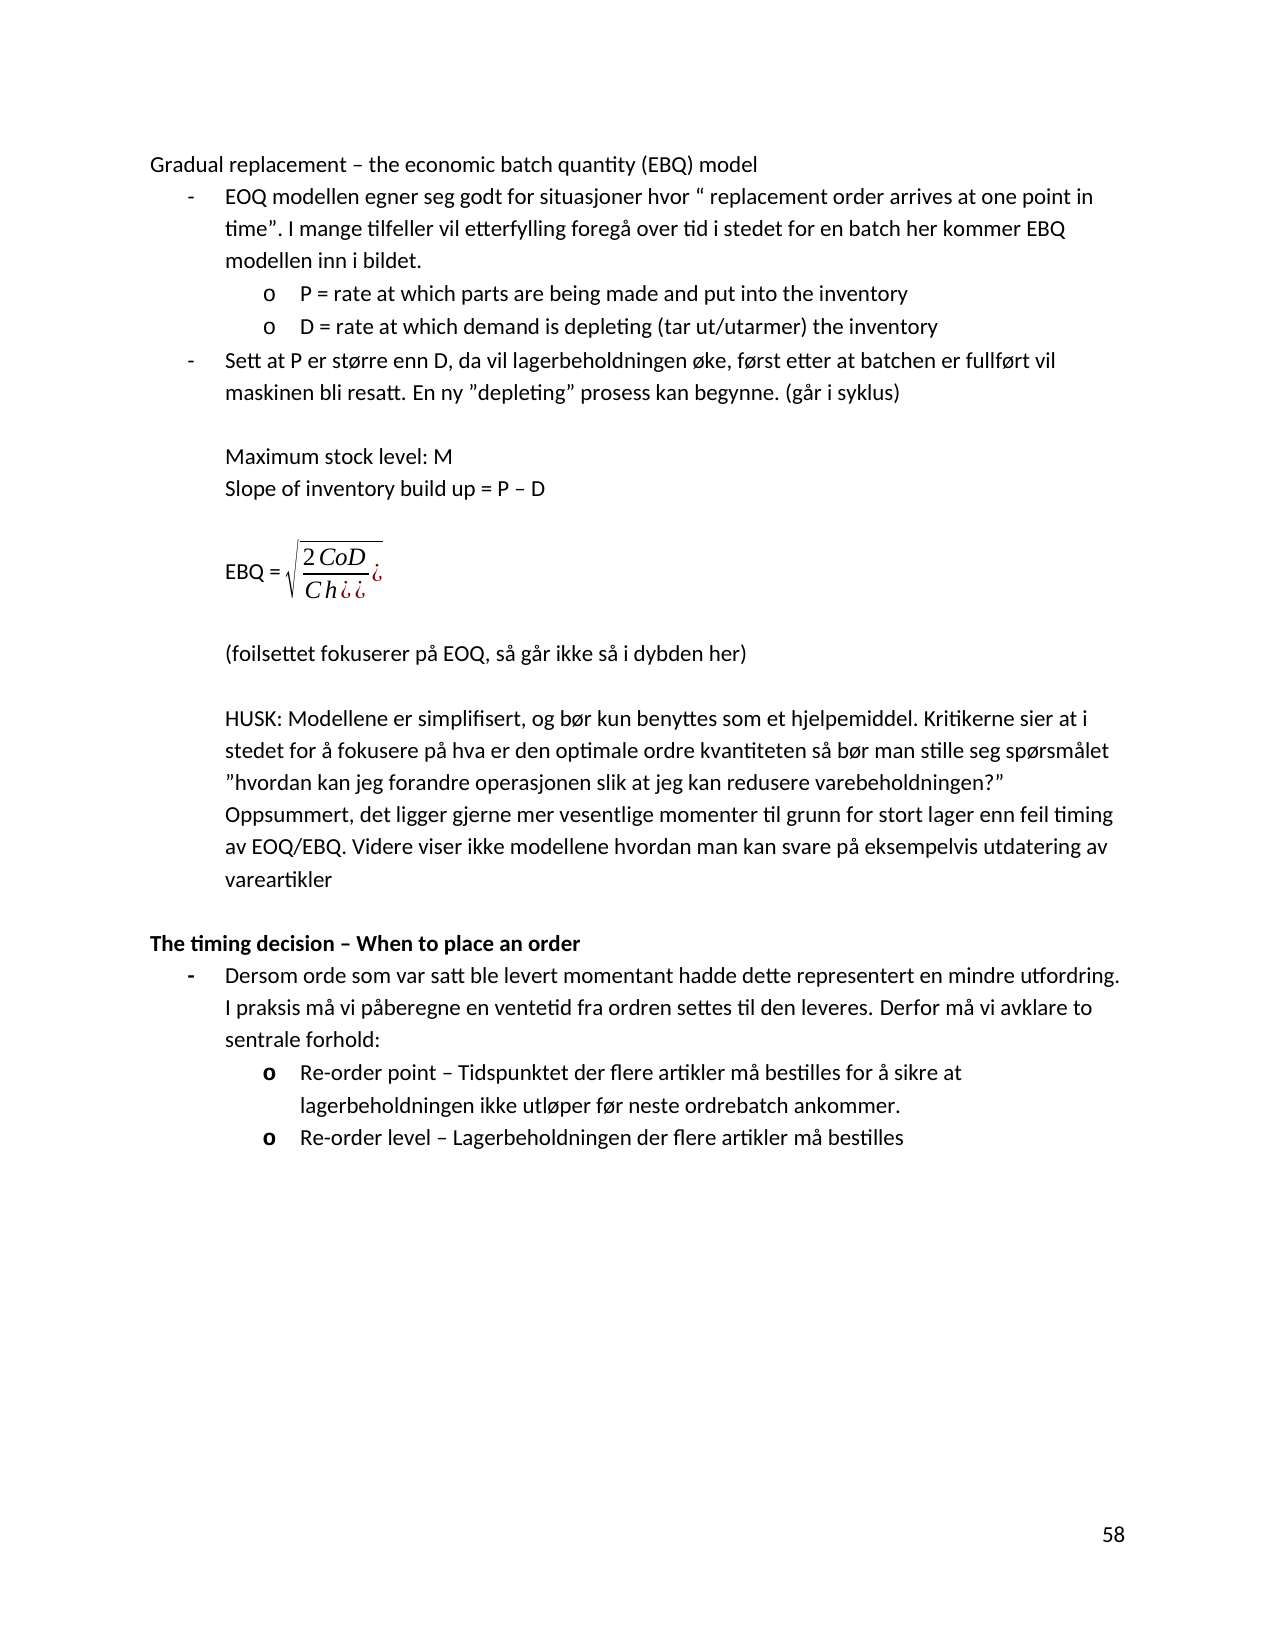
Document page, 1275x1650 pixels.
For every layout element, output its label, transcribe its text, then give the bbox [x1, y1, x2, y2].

list D = rate at which demand is depleting (tar ut/utarmer) the inventory [262, 312, 1125, 341]
list (foilsettet fokuserer på EOQ, så går ikke så i dybden her) [225, 639, 1125, 667]
text The timing decision – When to place an order [150, 929, 1125, 957]
list Sett at P er større enn D, da vil lagerbeholdningen øke, først etter at batchen er fullført vil maskinen bli resatt. En ny ”depleting” prosess kan begynne. (går i syklus) [187, 346, 1125, 406]
list Slope of inventory build up = P – D [225, 474, 1125, 503]
list EOQ modellen egner seg godt for situasjoner hvor “ replacement order arrives at one point in time”. I mange tilfeller vil etterfylling foregå over tid i stedet for en batch her kommer EBQ modellen inn i bildet. [187, 182, 1125, 274]
list Re-order point – Tidspunktet der flere artikler må bestilles for å sikre at lagerbeholdningen ikke utløper før neste ordrebatch ankommer. [262, 1058, 1125, 1119]
list Maximum stock level: M [225, 442, 1125, 470]
list Dersom orde som var satt ble levert momentant hadde dette representert en mindre utfordring. I praksis må vi påberegne en ventetid fra ordren settes til den leveres. Derfor må vi avklare to sentrale forhold: [187, 961, 1125, 1054]
list HUSK: Modellene er simplifisert, og bør kun benyttes som et hjelpemiddel. Kritikerne sier at i stedet for å fokusere på hva er den optimale ordre kvantiteten så bør man stille seg spørsmålet ”hvordan kan jeg forandre operasjonen slik at jeg kan redusere varebeholdningen?” Oppsummert, det ligger gjerne mer vesentlige momenter til grunn for stort lager enn feil timing av EOQ/EBQ. Videre viser ikke modellene hvordan man kan svare på eksempelvis utdatering av vareartikler [225, 704, 1125, 893]
list P = rate at which parts are being made and put into the inventory [262, 279, 1125, 308]
text Gradual replacement – the economic batch quantity (EBQ) model [150, 150, 1125, 178]
list EBQ = [225, 539, 1125, 603]
list Re-order level – Lagerbeholdningen der flere artikler må bestilles [262, 1123, 1125, 1152]
